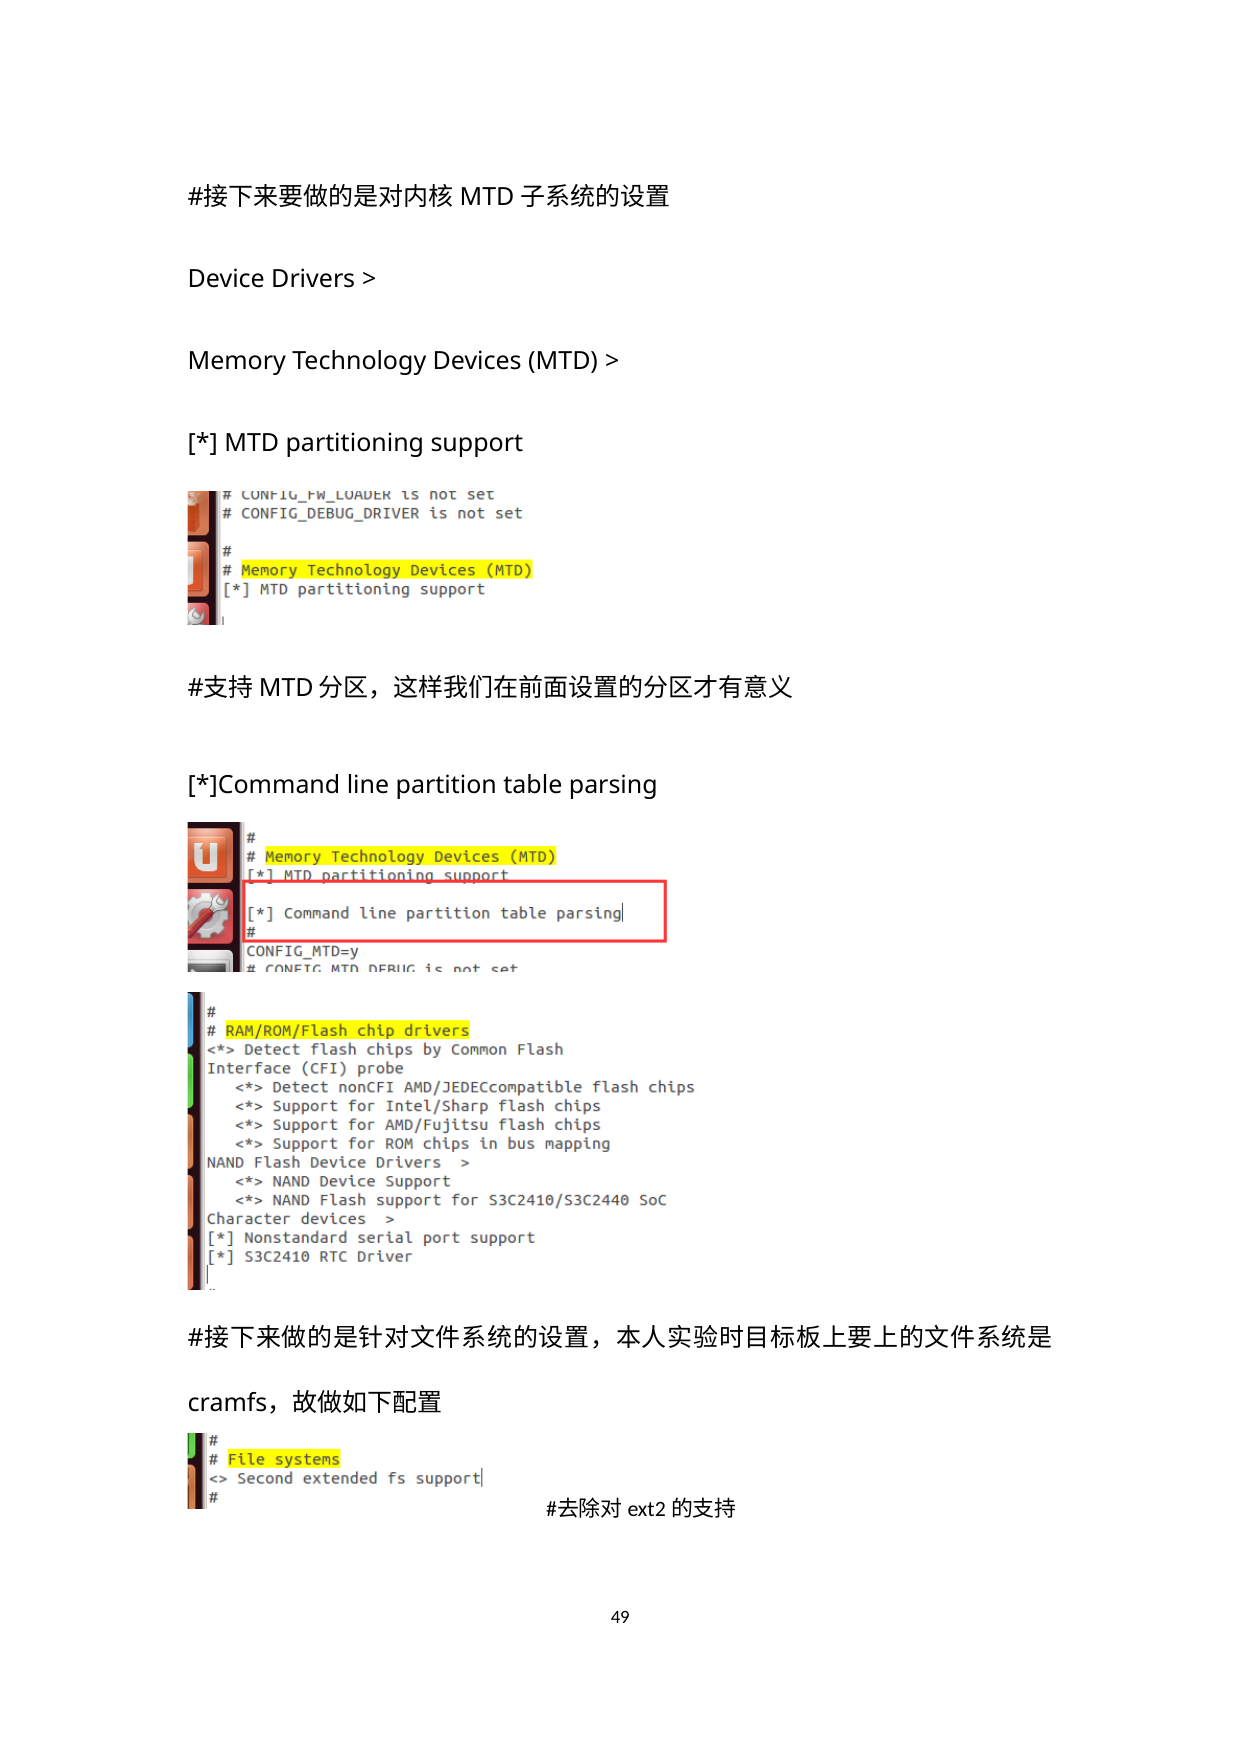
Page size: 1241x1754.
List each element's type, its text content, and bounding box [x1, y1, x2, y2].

picture [187, 992, 759, 1290]
text Memory Technology Devices (MTD) ­­­> [187, 327, 1053, 392]
picture [187, 491, 639, 625]
text [*]Command line partition table parsing [187, 751, 1053, 816]
text Device Drivers ­­­> [187, 245, 1053, 310]
picture [187, 822, 695, 972]
text #支持MTD分区，这样我们在前面设置的分区才有意义 [187, 653, 1053, 718]
picture [187, 1433, 546, 1509]
text [*] MTD partitioning support [187, 409, 1053, 474]
text #接下来做的是针对文件系统的设置，本人实验时目标板上要上的文件系统是 cramfs，故做如下配置 [187, 1303, 1053, 1433]
text #接下来要做的是对内核 MTD 子系统的设置 [187, 162, 1053, 227]
